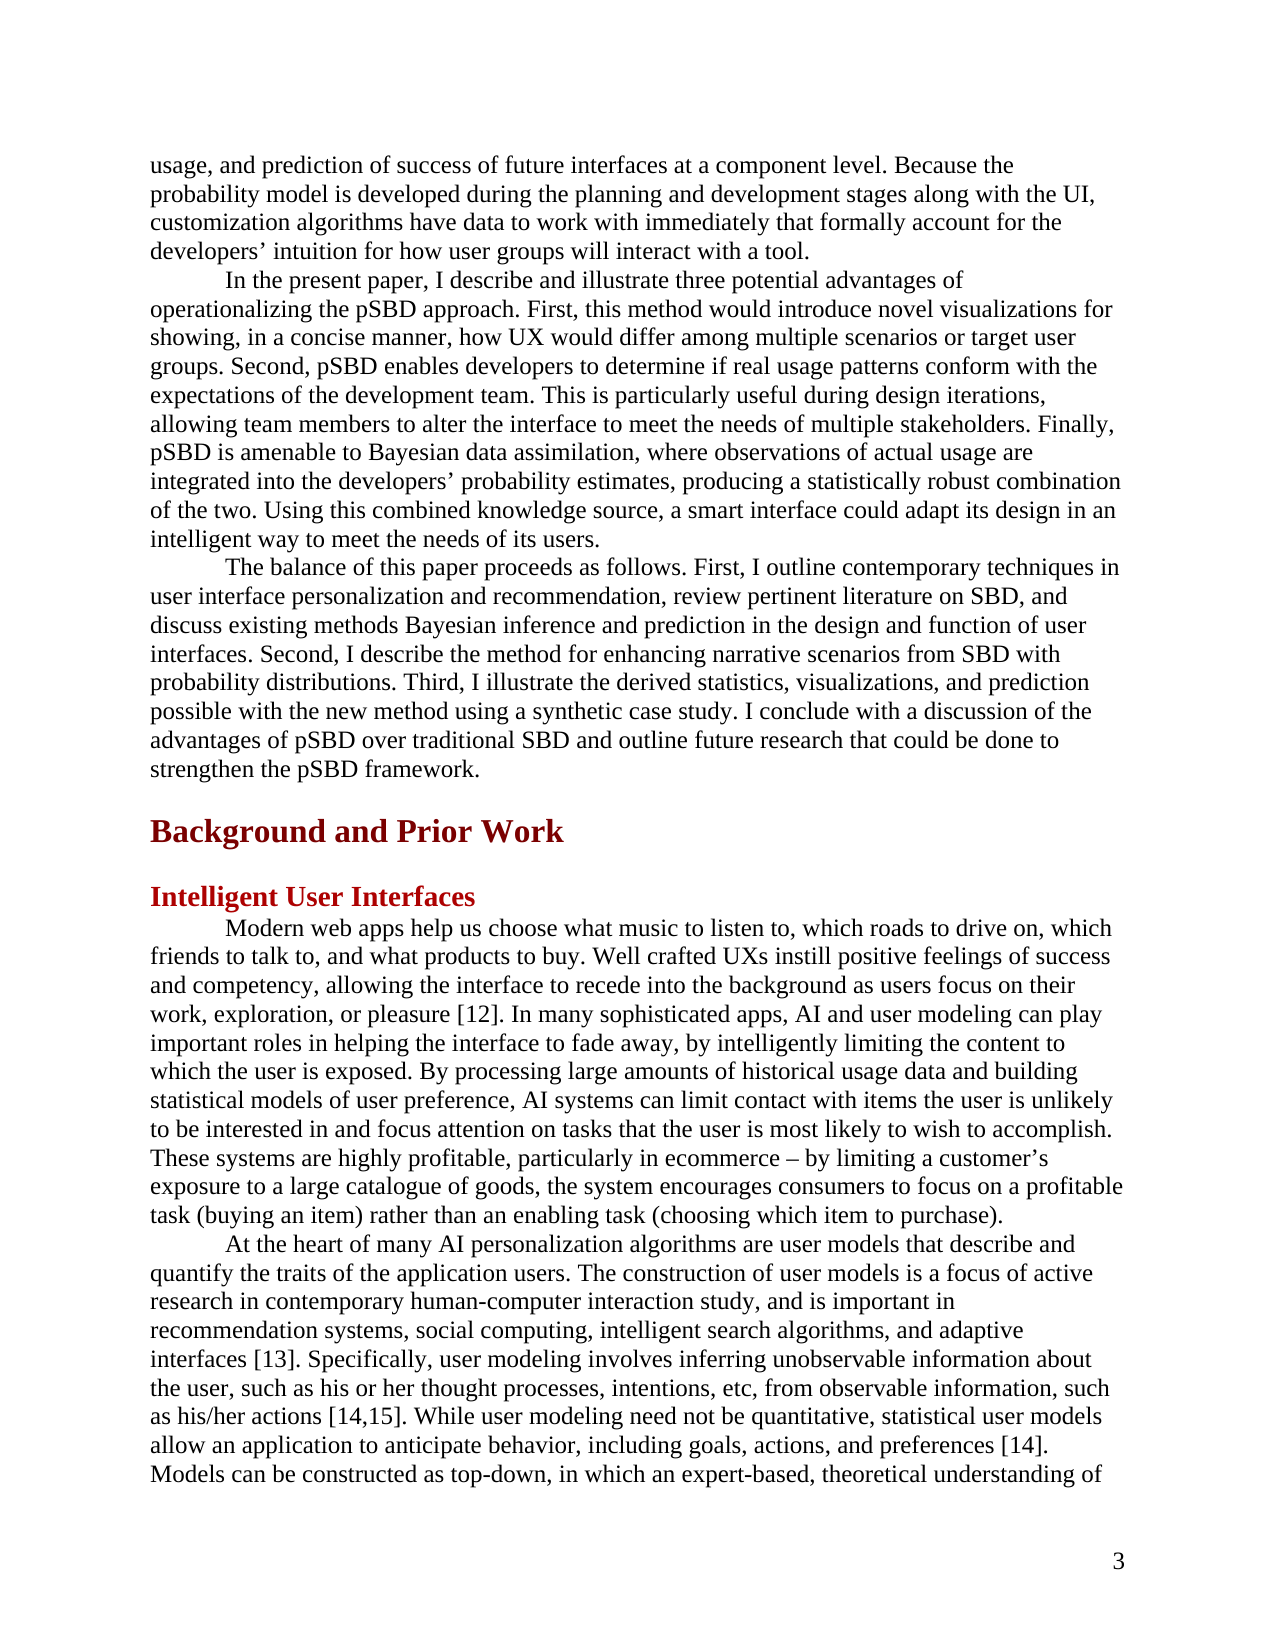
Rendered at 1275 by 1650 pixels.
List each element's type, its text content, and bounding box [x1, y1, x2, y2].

text Modern web apps help us choose what music to listen to, which roads to drive on, which friends to talk to, and what products to buy. Well crafted UXs instill positive feelings of success and competency, allowing the interface to recede into the background as users focus on their work, exploration, or pleasure [12]. In many sophisticated apps, AI and user modeling can play important roles in helping the interface to fade away, by intelligently limiting the content to which the user is exposed. By processing large amounts of historical usage data and building statistical models of user preference, AI systems can limit contact with items the user is unlikely to be interested in and focus attention on tasks that the user is most likely to wish to accomplish. These systems are highly profitable, particularly in ecommerce – by limiting a customer’s exposure to a large catalogue of goods, the system encourages consumers to focus on a profitable task (buying an item) rather than an enabling task (choosing which item to purchase). [150, 913, 1125, 1229]
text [150, 150, 1125, 265]
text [150, 1229, 1125, 1488]
subtitle Background and Prior Work [150, 812, 1125, 850]
text The balance of this paper proceeds as follows. First, I outline contemporary techniques in user interface personalization and recommendation, review pertinent literature on SBD, and discuss existing methods Bayesian inference and prediction in the design and function of user interfaces. Second, I describe the method for enhancing narrative scenarios from SBD with probability distributions. Third, I illustrate the derived statistics, visualizations, and prediction possible with the new method using a synthetic case study. I conclude with a discussion of the advantages of pSBD over traditional SBD and outline future research that could be done to strengthen the pSBD framework. [150, 552, 1125, 782]
subtitle Intelligent User Interfaces [150, 879, 1125, 913]
text In the present paper, I describe and illustrate three potential advantages of operationalizing the pSBD approach. First, this method would introduce novel visualizations for showing, in a concise manner, how UX would differ among multiple scenarios or target user groups. Second, pSBD enables developers to determine if real usage patterns conform with the expectations of the development team. This is particularly useful during design iterations, allowing team members to alter the interface to meet the needs of multiple stakeholders. Finally, pSBD is amenable to Bayesian data assimilation, where observations of actual usage are integrated into the developers’ probability estimates, producing a statistically robust combination of the two. Using this combined knowledge source, a smart interface could adapt its design in an intelligent way to meet the needs of its users. [150, 265, 1125, 552]
